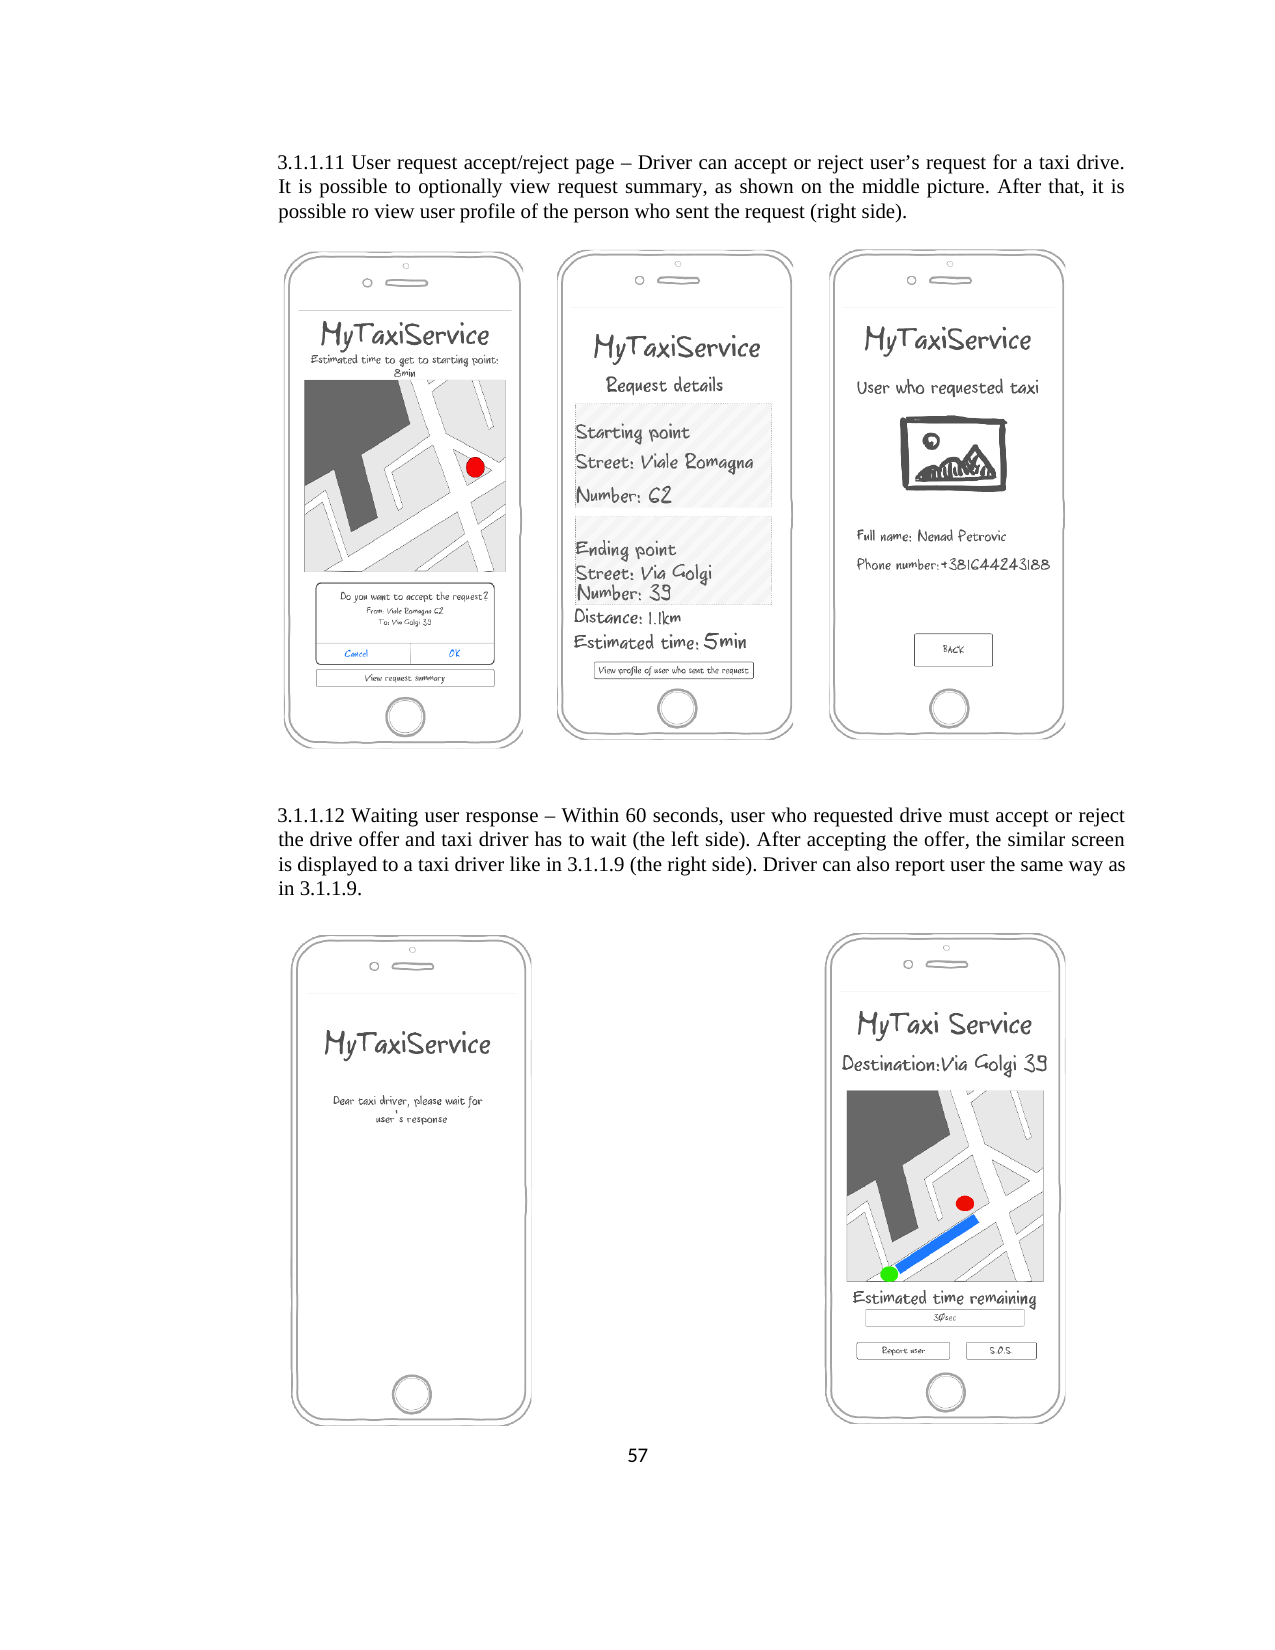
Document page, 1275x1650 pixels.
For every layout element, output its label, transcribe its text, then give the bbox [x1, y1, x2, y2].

picture [290, 935, 532, 1426]
picture [282, 251, 523, 746]
picture [555, 249, 794, 738]
picture [827, 249, 1066, 737]
text 3.1.1.11 User request accept/reject page – Driver can accept or reject user’s request for a taxi drive. It is possible to optionally view request summary, as shown on the middle picture. After that, it is possible ro view user profile of the person who sent the request (right side). [277, 150, 1127, 223]
picture [824, 933, 1066, 1424]
text 3.1.1.12 Waiting user response – Within 60 seconds, user who requested drive must accept or reject the drive offer and taxi driver has to wait (the left side). After accepting the offer, the similar screen is displayed to a taxi driver like in 3.1.1.9 (the right side). Driver can also report user the same way as in 3.1.1.9. [277, 803, 1127, 900]
